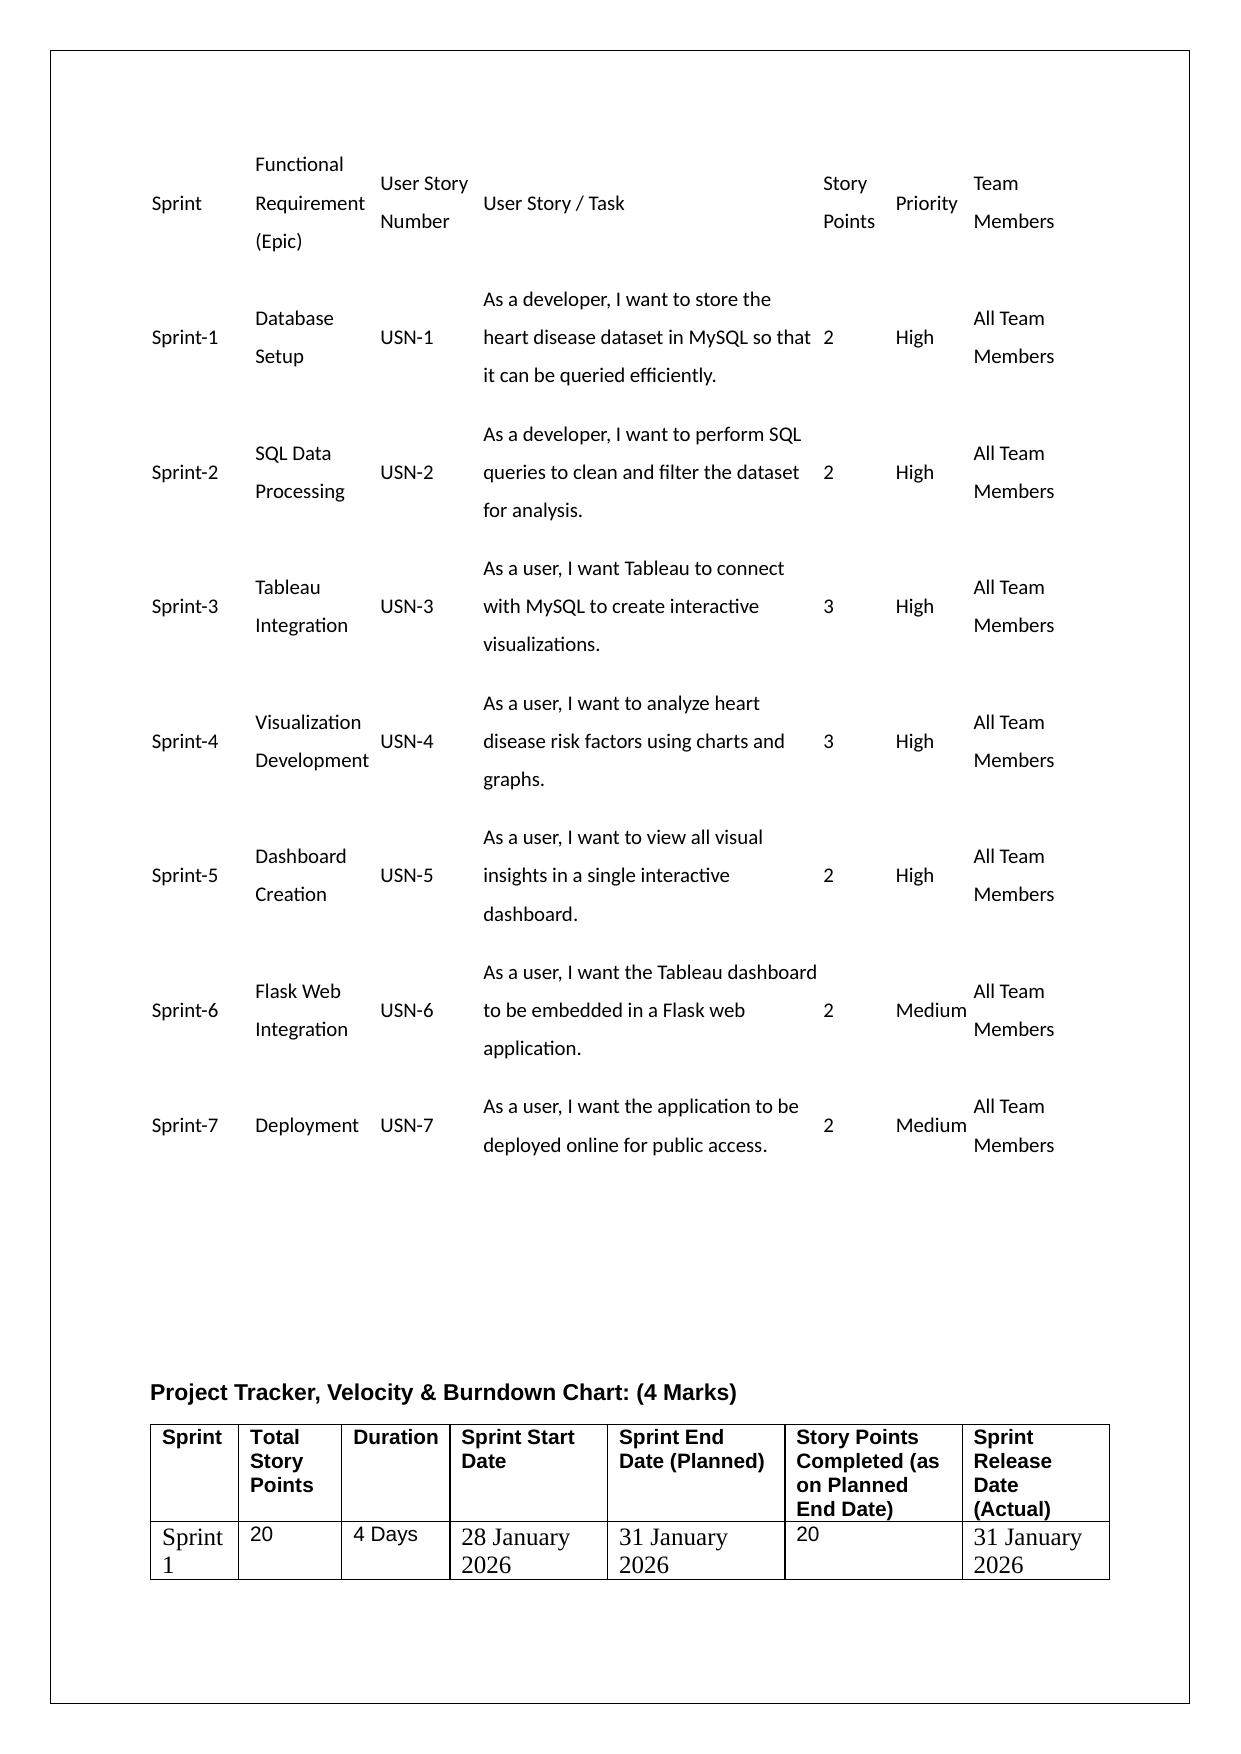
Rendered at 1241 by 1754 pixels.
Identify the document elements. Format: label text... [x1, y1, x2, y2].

table_cell High [894, 285, 972, 419]
table_cell Sprint-7 [150, 1092, 253, 1188]
table_cell All Team Members [972, 688, 1083, 823]
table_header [786, 1425, 962, 1521]
table_cell 4 Days [342, 1522, 449, 1579]
table_cell SQL Data Processing [254, 419, 379, 554]
table_cell 2 [821, 823, 894, 957]
table_cell USN-4 [379, 688, 482, 823]
table_cell Sprint-5 [150, 823, 253, 957]
table_cell 20 [786, 1522, 962, 1579]
table_cell As a user, I want the Tableau dashboard to be embedded in a Flask web application. [482, 958, 821, 1092]
table_header Sprint [151, 1425, 238, 1521]
table_header Total Story Points [239, 1425, 341, 1521]
table_header Sprint Release Date (Actual) [963, 1425, 1109, 1521]
table_cell 2 [821, 419, 894, 554]
table_cell Visualization Development [254, 688, 379, 823]
table_header Sprint Start Date [451, 1425, 607, 1521]
table_cell 20 [239, 1522, 341, 1579]
table_header Duration [342, 1425, 449, 1521]
table_cell Sprint 1 [151, 1522, 238, 1579]
table_cell Sprint-3 [150, 554, 253, 688]
table_cell High [894, 823, 972, 957]
table_cell Database Setup [254, 285, 379, 419]
table_cell All Team Members [972, 958, 1083, 1092]
table_cell USN-1 [379, 285, 482, 419]
table_cell As a user, I want to analyze heart disease risk factors using charts and graphs. [482, 688, 821, 823]
table_cell 28 January 2026 [451, 1522, 607, 1579]
table_cell As a user, I want the application to be deployed online for public access. [482, 1092, 821, 1188]
table_cell USN-3 [379, 554, 482, 688]
table_cell Sprint-1 [150, 285, 253, 419]
table_cell USN-2 [379, 419, 482, 554]
table_cell As a user, I want to view all visual insights in a single interactive dashboard. [482, 823, 821, 957]
table_cell High [894, 688, 972, 823]
table_cell Sprint-6 [150, 958, 253, 1092]
table_header User Story Number [379, 150, 482, 284]
table_cell 31 January 2026 [608, 1522, 784, 1579]
table_cell 2 [821, 958, 894, 1092]
table_cell As a developer, I want to perform SQL queries to clean and filter the dataset for analysis. [482, 419, 821, 554]
table_header User Story / Task [482, 150, 821, 284]
table_cell 2 [821, 285, 894, 419]
table_cell All Team Members [972, 1092, 1083, 1188]
table_cell Flask Web Integration [254, 958, 379, 1092]
table_header Team Members [972, 150, 1083, 284]
table_cell Tableau Integration [254, 554, 379, 688]
table_header Priority [894, 150, 972, 284]
table_cell All Team Members [972, 554, 1083, 688]
table_cell USN-7 [379, 1092, 482, 1188]
table_header Functional Requirement (Epic) [254, 150, 379, 284]
table_cell Dashboard Creation [254, 823, 379, 957]
table_cell As a user, I want Tableau to connect with MySQL to create interactive visualizations. [482, 554, 821, 688]
table_cell High [894, 554, 972, 688]
table_cell All Team Members [972, 419, 1083, 554]
table_header Sprint [150, 150, 253, 284]
table_cell USN-6 [379, 958, 482, 1092]
table_cell Deployment [254, 1092, 379, 1188]
table_header Story Points [821, 150, 894, 284]
text Project Tracker, Velocity & Burndown Chart: (4 Marks) [150, 1379, 1090, 1405]
table_cell 3 [821, 688, 894, 823]
table_cell All Team Members [972, 823, 1083, 957]
table_cell Sprint-4 [150, 688, 253, 823]
table_cell 2 [821, 1092, 894, 1188]
table_header Sprint End Date (Planned) [608, 1425, 784, 1521]
table_cell High [894, 419, 972, 554]
table_cell USN-5 [379, 823, 482, 957]
table_cell All Team Members [972, 285, 1083, 419]
table_cell Sprint-2 [150, 419, 253, 554]
table_cell 31 January 2026 [963, 1522, 1109, 1579]
table_cell 3 [821, 554, 894, 688]
table_cell Medium [894, 1092, 972, 1188]
table_cell Medium [894, 958, 972, 1092]
table_cell As a developer, I want to store the heart disease dataset in MySQL so that it can be queried efficiently. [482, 285, 821, 419]
